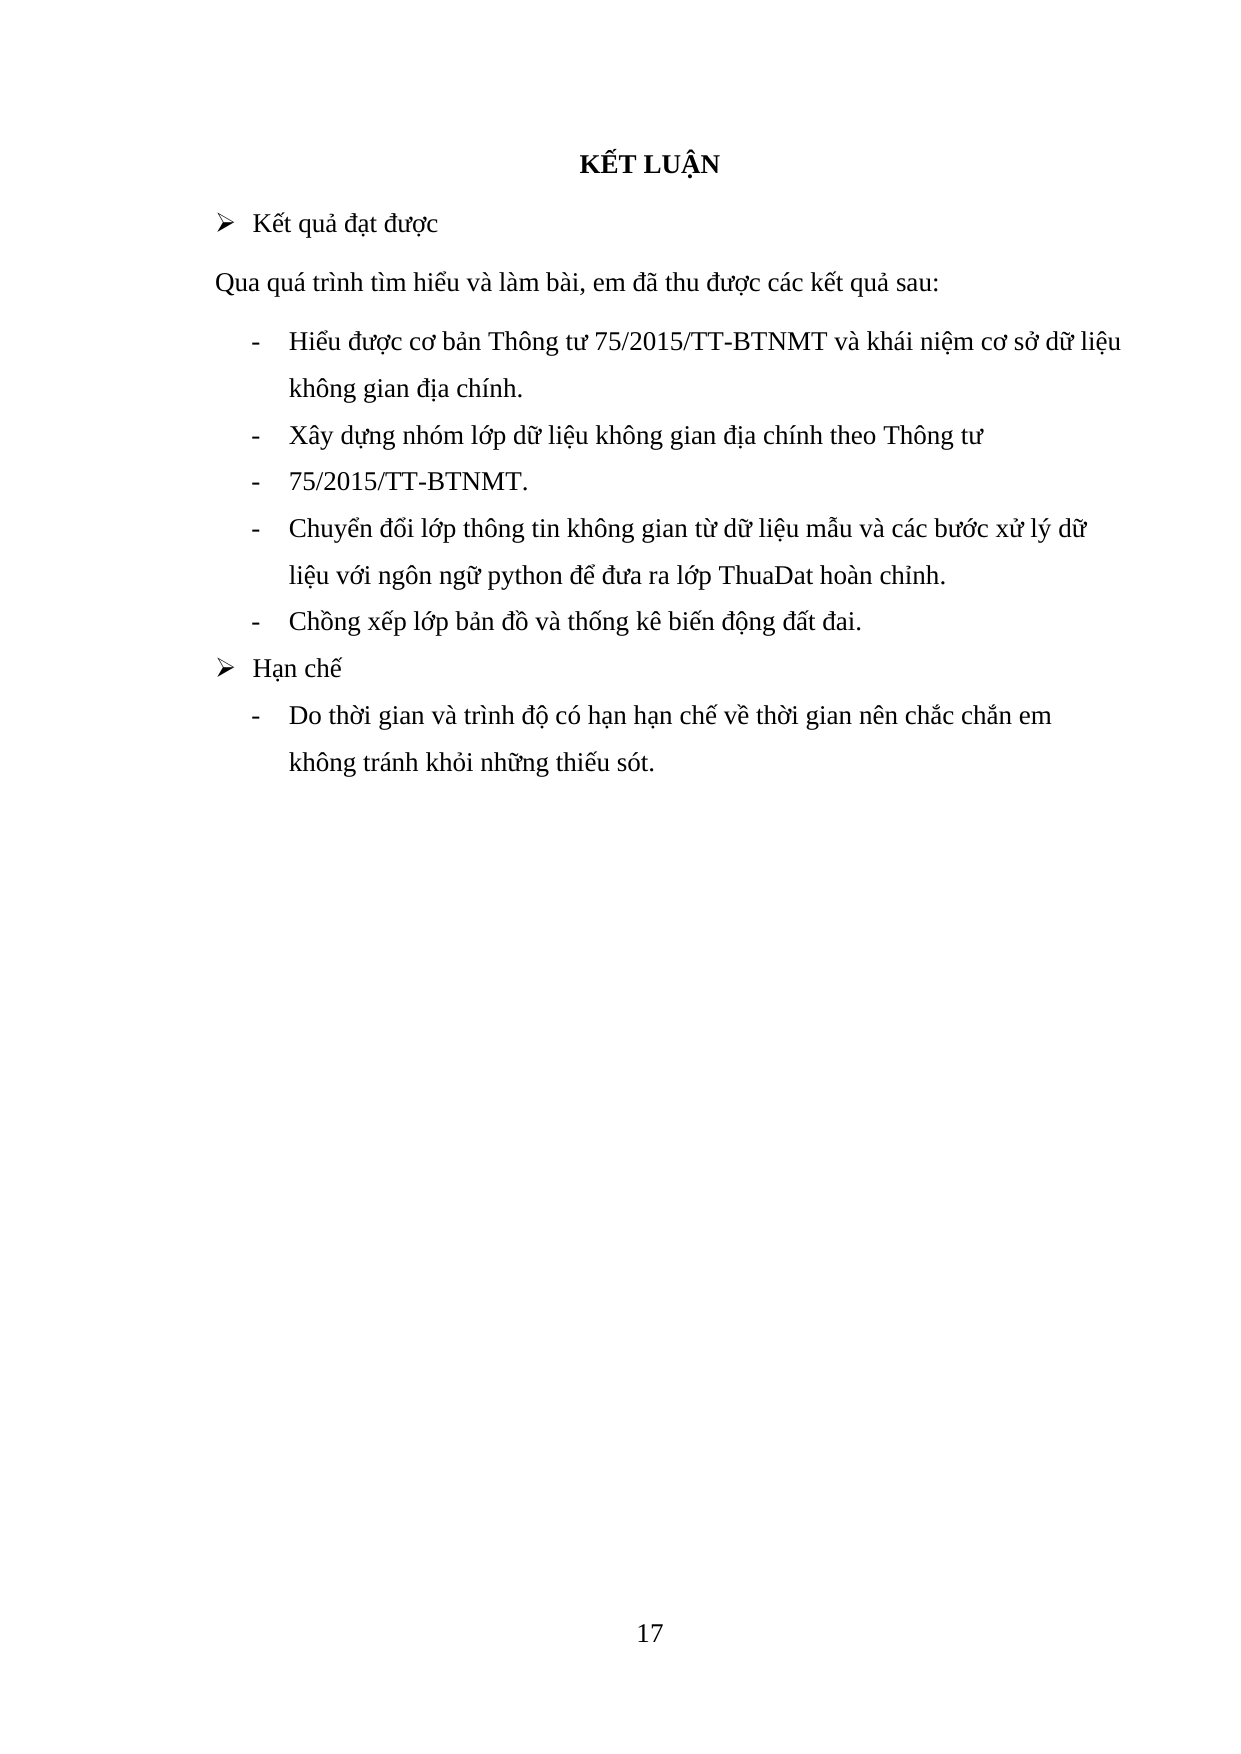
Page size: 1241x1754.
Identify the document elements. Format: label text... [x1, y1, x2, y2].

list Do thời gian và trình độ có hạn hạn chế về thời gian nên chắc chắn em không tránh khỏi những thiếu sót. [251, 699, 1122, 777]
list Xây dựng nhóm lớp dữ liệu không gian địa chính theo Thông tư [251, 419, 1122, 450]
subtitle KẾT LUẬN [177, 148, 1122, 179]
text Qua quá trình tìm hiểu và làm bài, em đã thu được các kết quả sau: [177, 266, 1122, 297]
list Hiểu được cơ bản Thông tư 75/2015/TT-BTNMT và khái niệm cơ sở dữ liệu không gian địa chính. [251, 325, 1122, 403]
list Chồng xếp lớp bản đồ và thống kê biến động đất đai. [251, 605, 1122, 637]
list Chuyển đổi lớp thông tin không gian từ dữ liệu mẫu và các bước xử lý dữ liệu với ngôn ngữ python để đưa ra lớp ThuaDat hoàn chỉnh. [251, 512, 1122, 590]
list Hạn chế [215, 652, 1122, 683]
list Kết quả đạt được [215, 207, 1122, 238]
list 75/2015/TT-BTNMT. [251, 465, 1122, 497]
